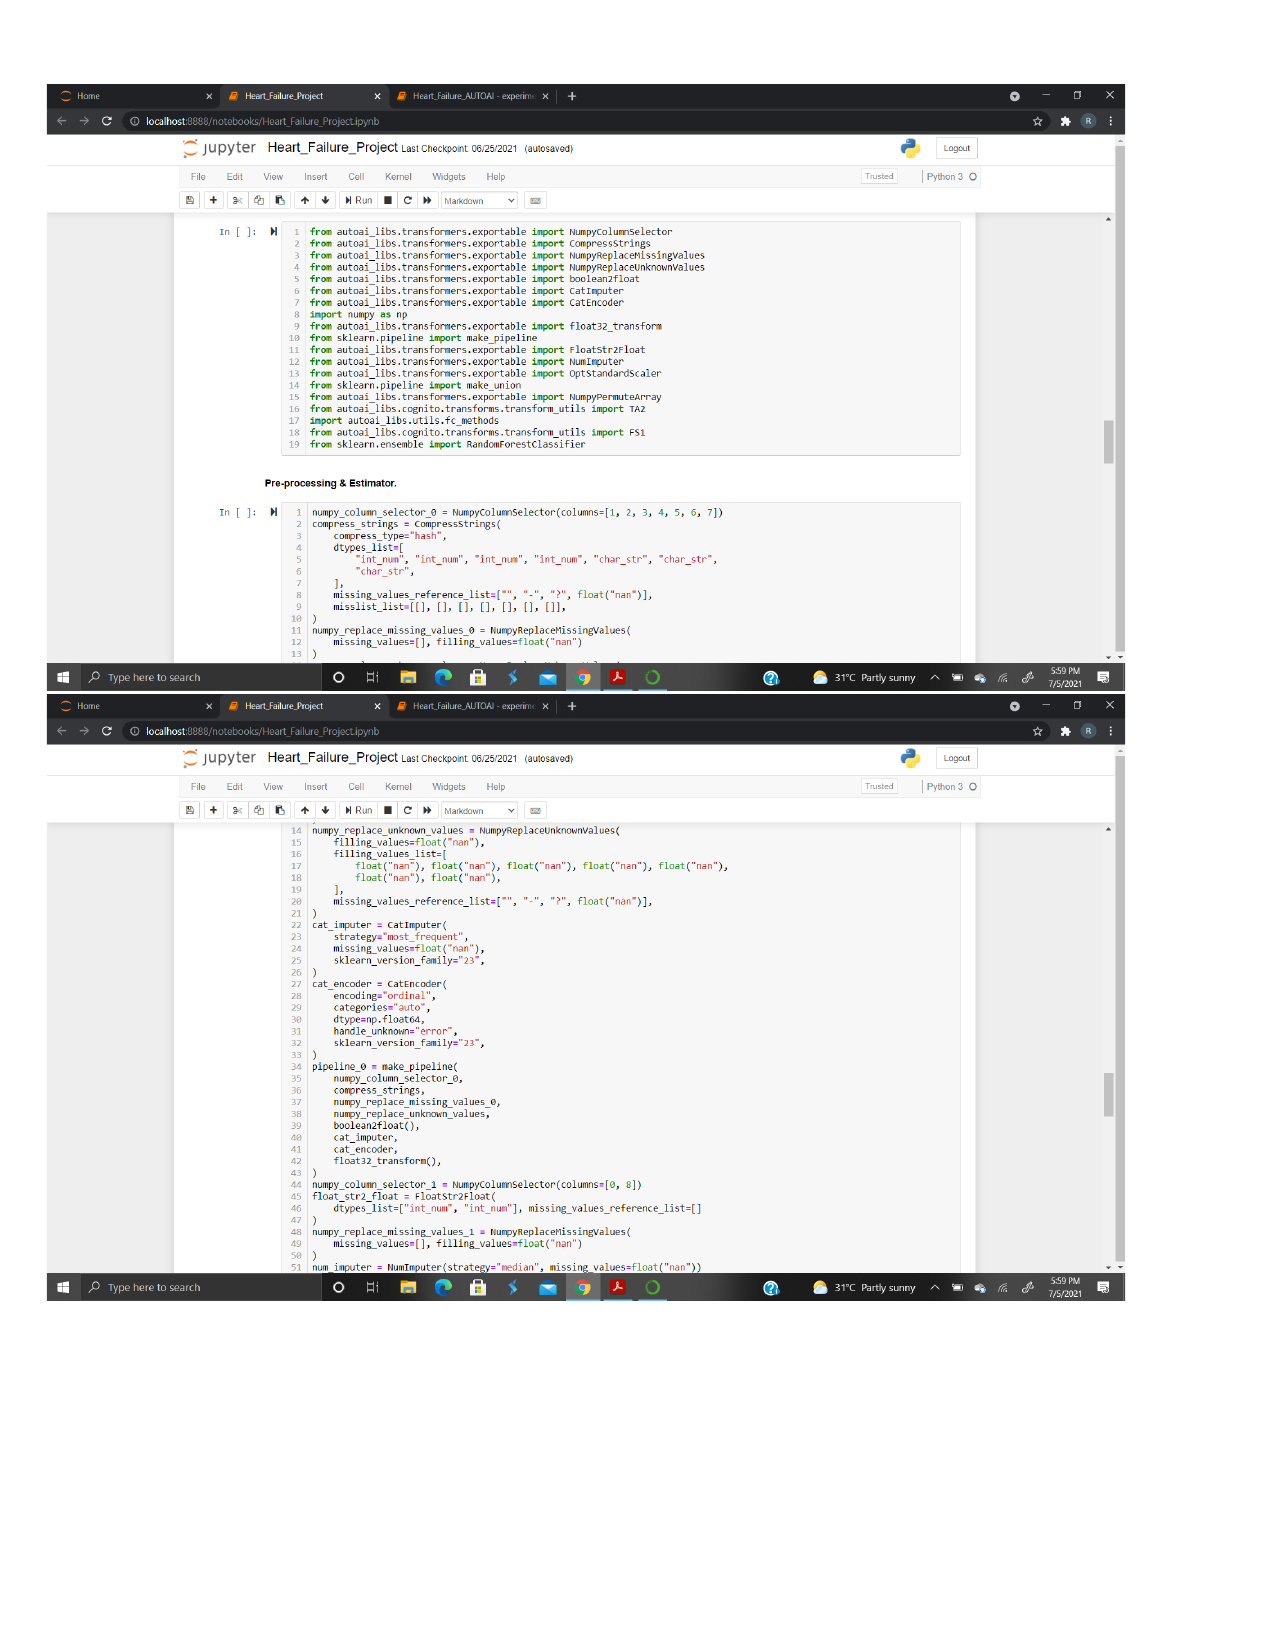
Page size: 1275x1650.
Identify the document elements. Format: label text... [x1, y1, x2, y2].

picture [46, 694, 1125, 1301]
picture [46, 84, 1125, 691]
